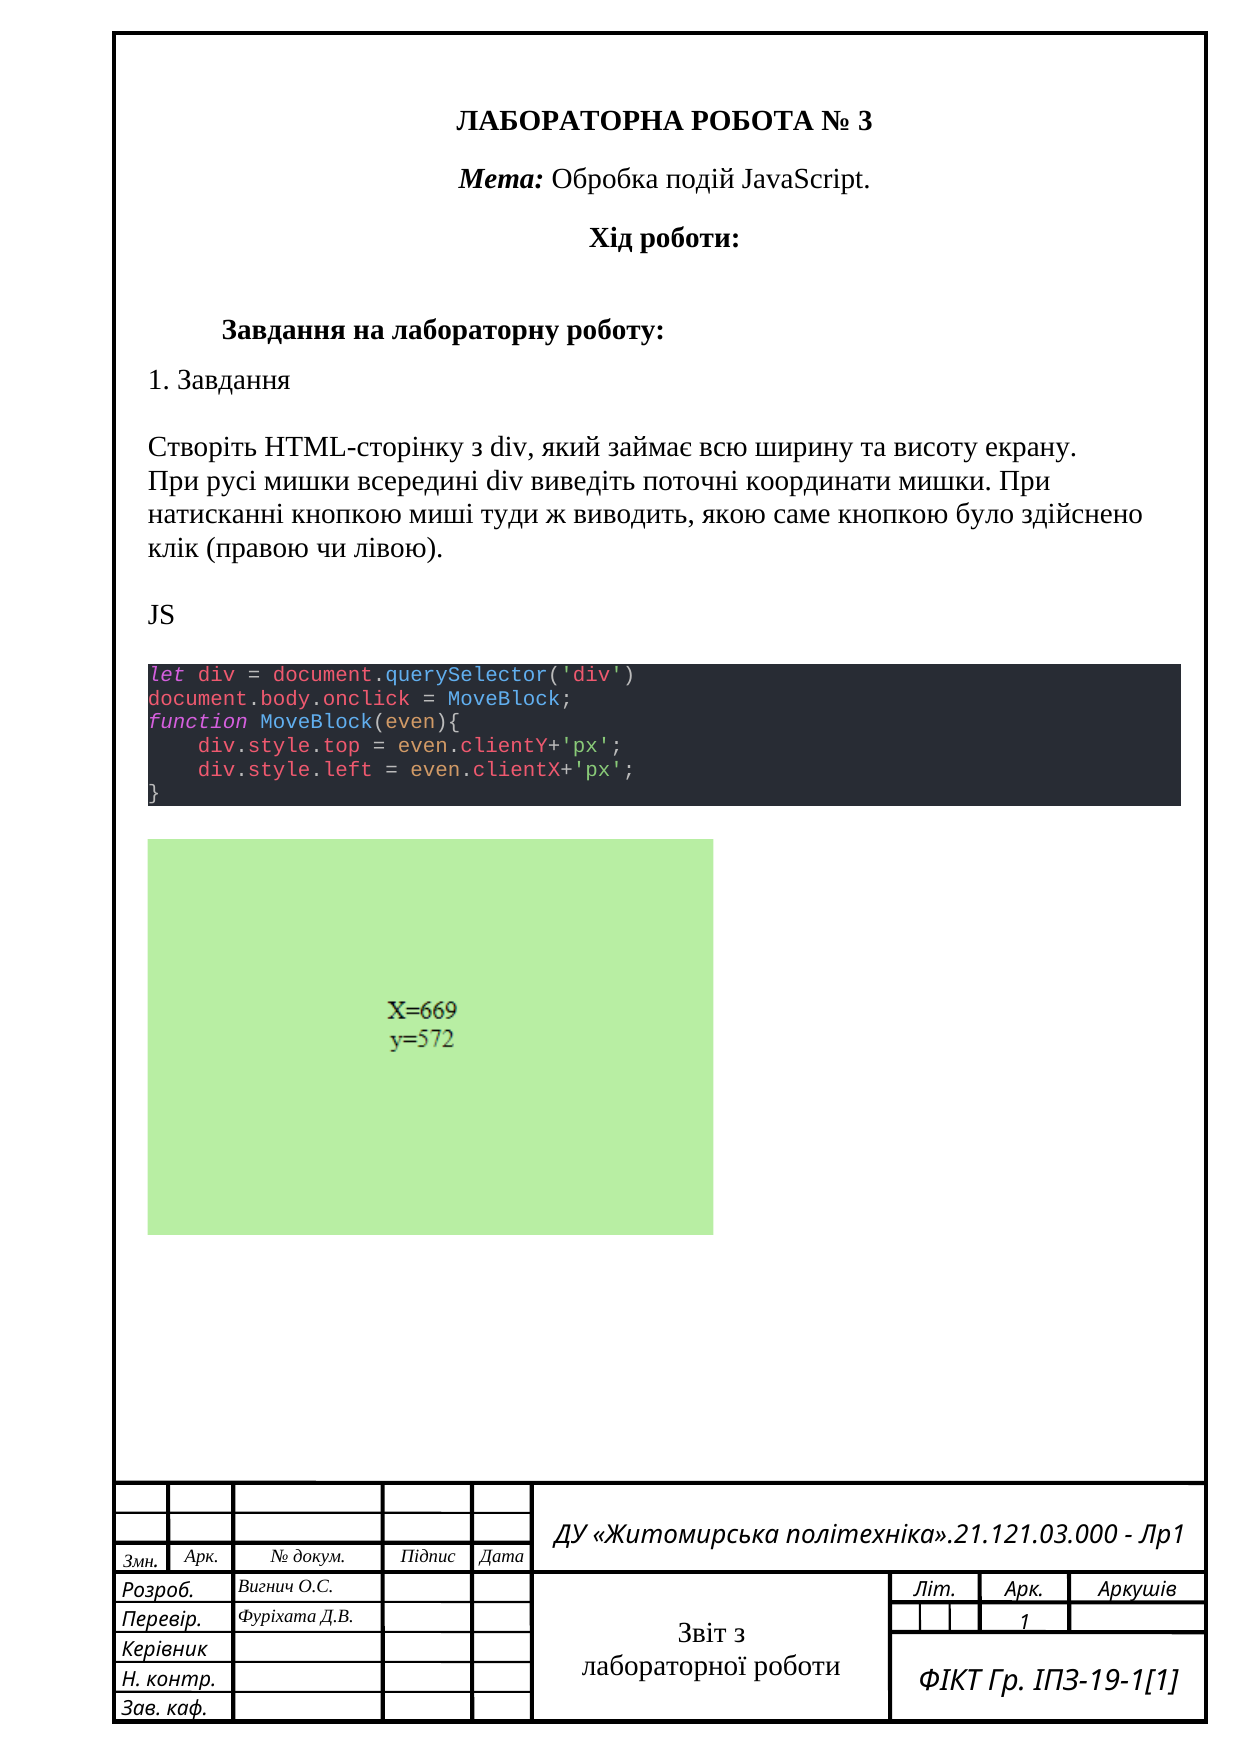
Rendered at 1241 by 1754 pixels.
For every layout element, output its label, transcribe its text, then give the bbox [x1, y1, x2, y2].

text Створіть HTML-сторінку з div, який займає всю ширину та висоту екрану. [148, 429, 1181, 463]
text Завдання на лабораторну роботу: [148, 312, 1181, 345]
text При русі мишки всередині div виведіть поточні координати мишки. При [148, 463, 1181, 496]
text клік (правою чи лівою). [148, 530, 1181, 563]
text let div = document.querySelector('div') document.body.onclick = MoveBlock; function MoveBlock(even){ div.style.top = even.clientY+'px'; div.style.left = even.clientX+'px'; } [148, 664, 1181, 806]
text натисканні кнопкою миші туди ж виводить, якою саме кнопкою було здійснено [148, 496, 1181, 530]
text Мета: Обробка подій JavaScript. [148, 161, 1181, 195]
text ЛАБОРАТОРНА РОБОТА № 3 [148, 103, 1181, 136]
picture [147, 839, 714, 1235]
text Хід роботи: [148, 220, 1181, 253]
text 1. Завдання [148, 362, 1181, 396]
text JS [148, 597, 1181, 630]
